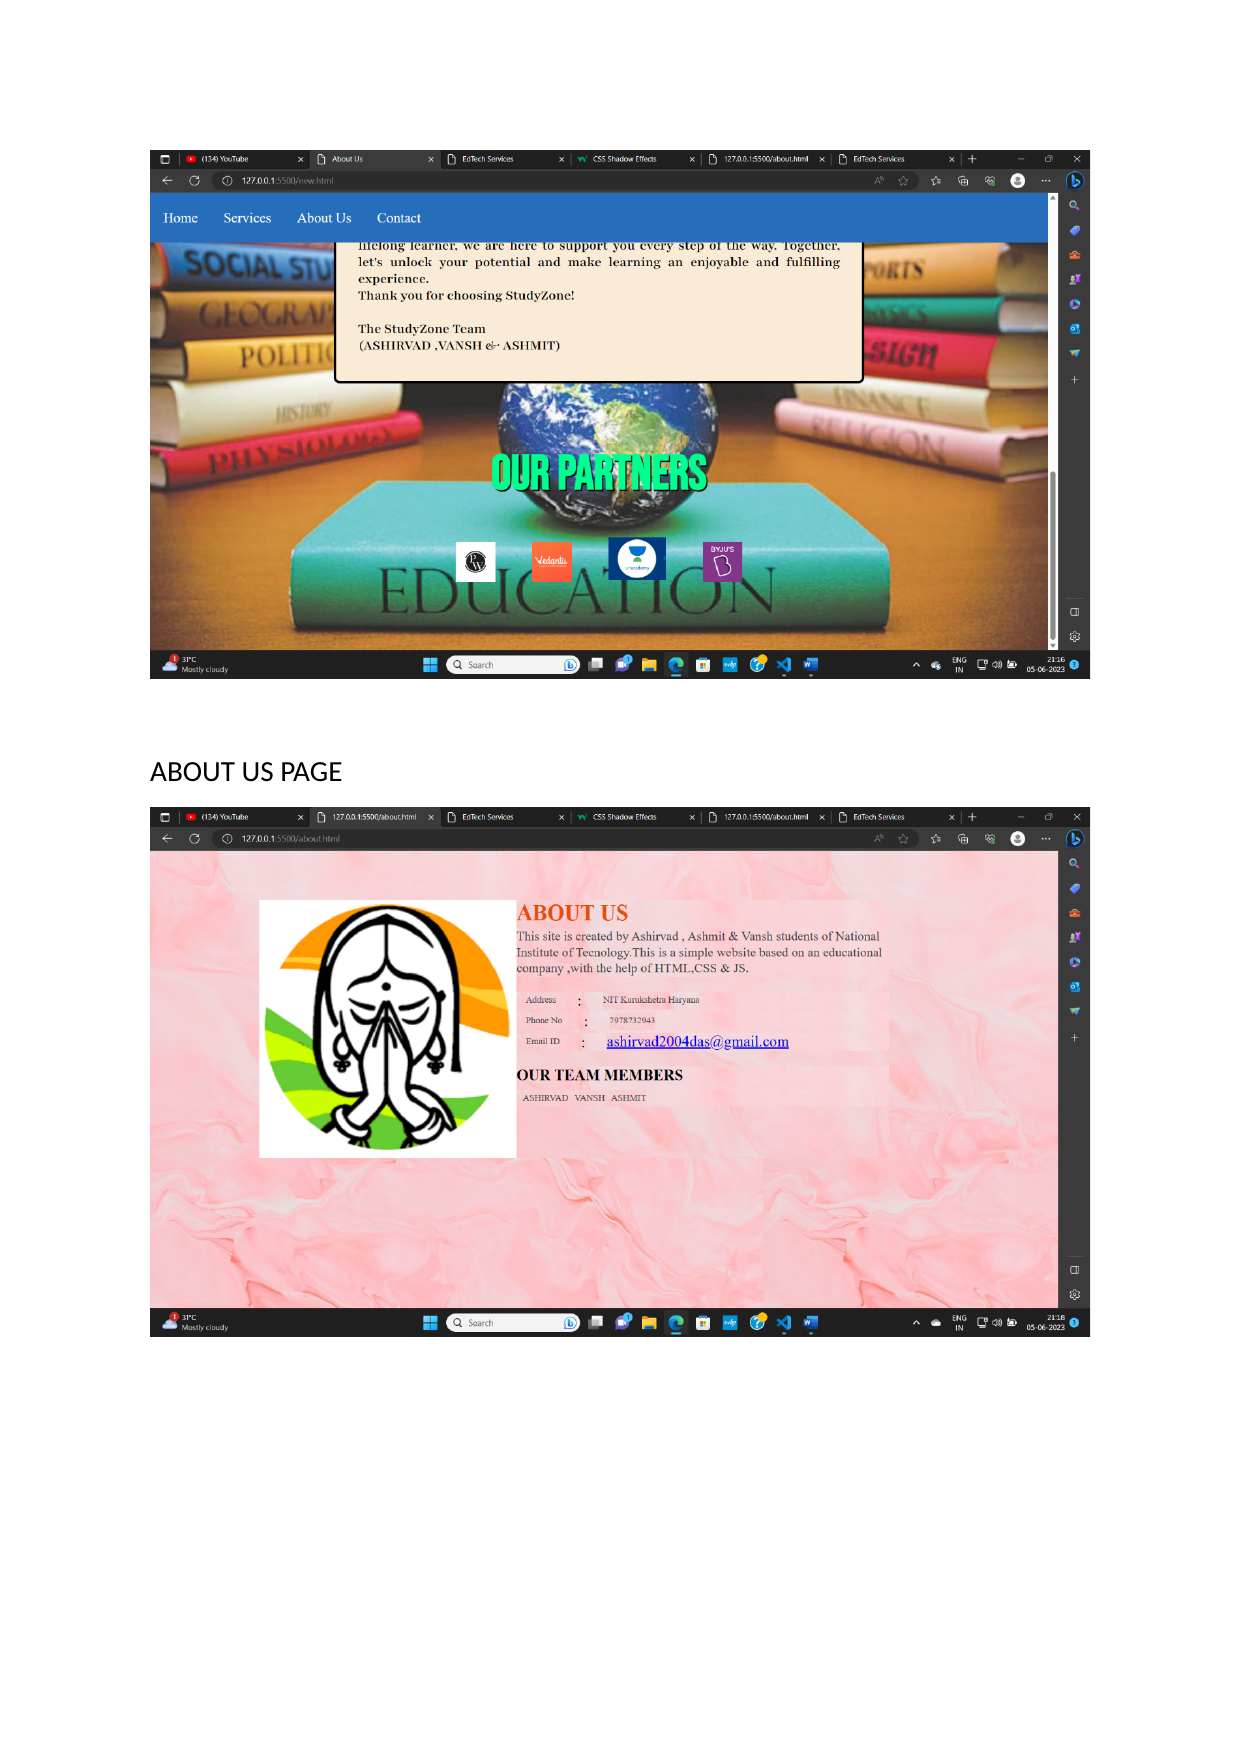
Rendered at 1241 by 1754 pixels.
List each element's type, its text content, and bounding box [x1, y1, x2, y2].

picture [150, 150, 1091, 679]
text ABOUT US PAGE [150, 753, 1090, 788]
picture [150, 807, 1091, 1337]
